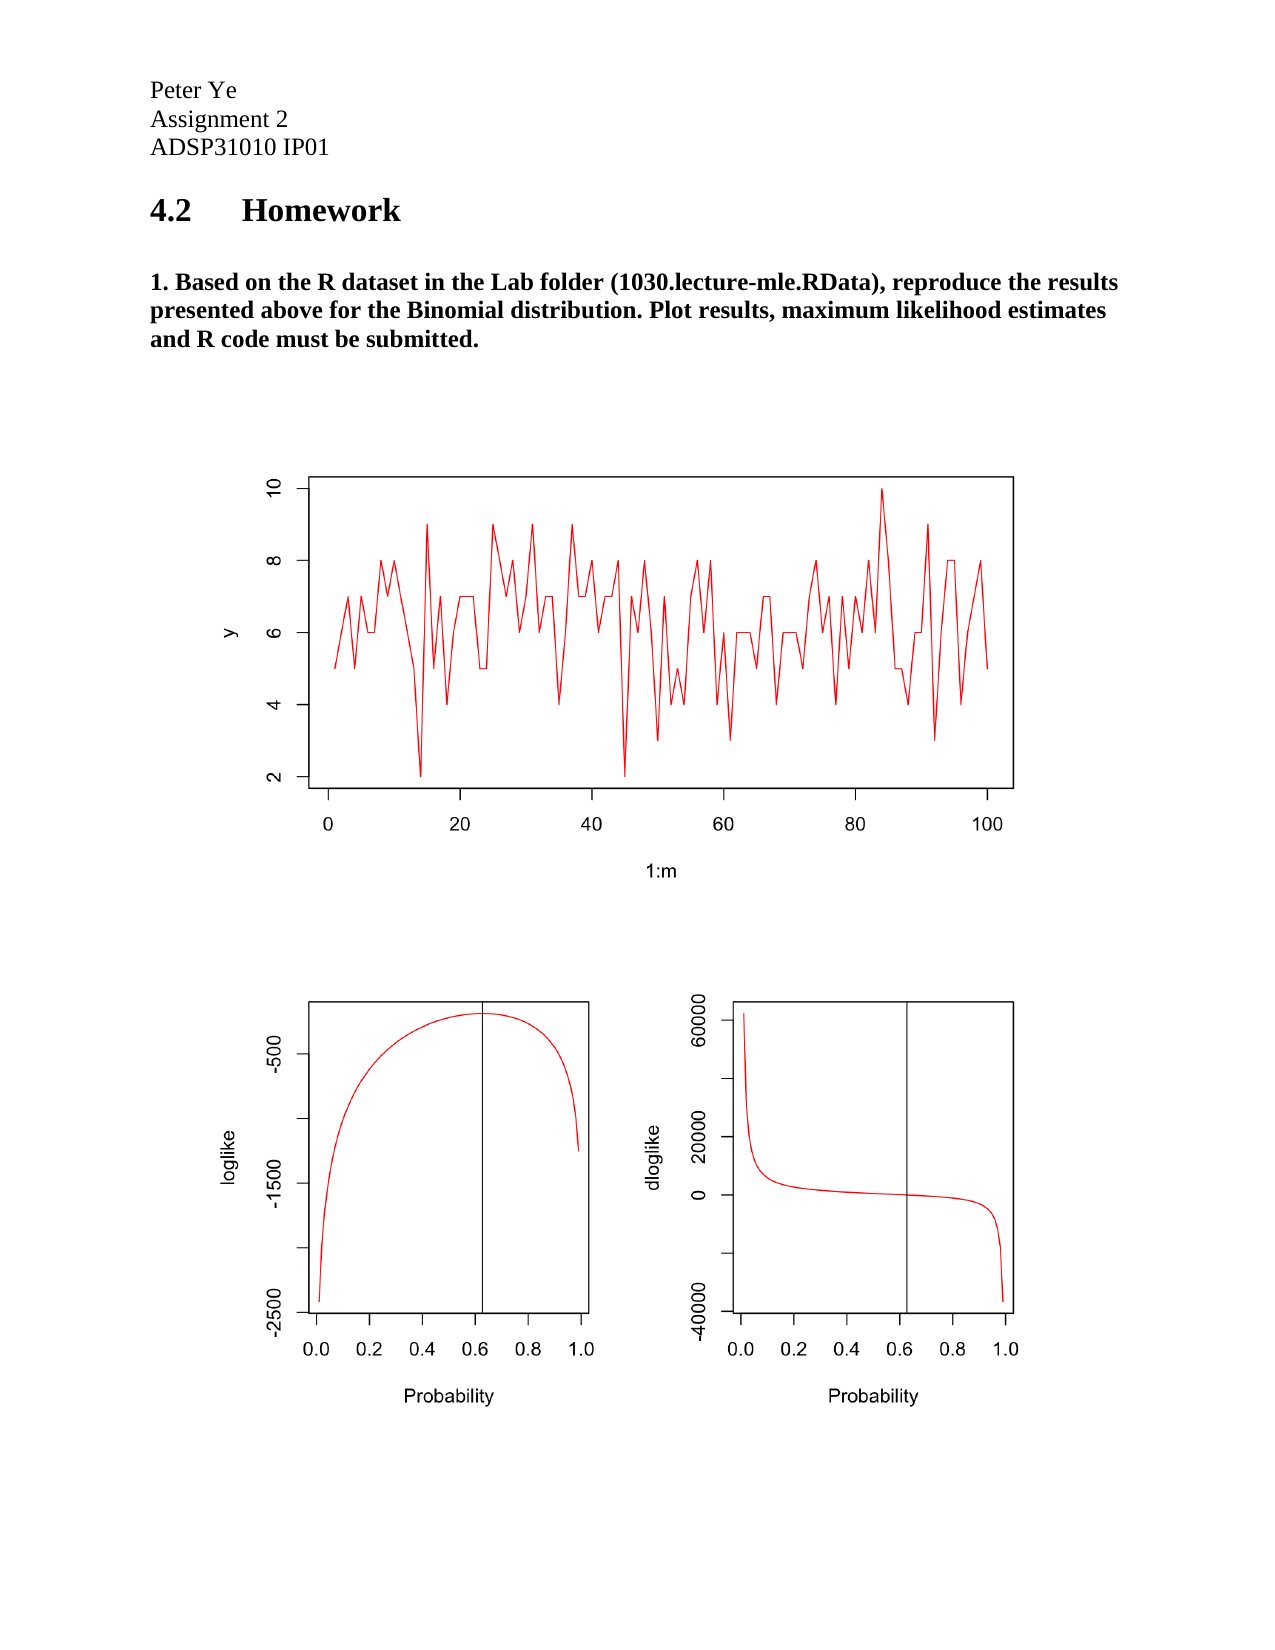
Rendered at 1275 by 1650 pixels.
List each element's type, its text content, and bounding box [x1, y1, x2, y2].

text 1. Based on the R dataset in the Lab folder (1030.lecture-mle.RData), reproduce the results presented above for the Binomial distribution. Plot results, maximum likelihood estimates and R code must be submitted. [150, 267, 1125, 353]
picture [213, 381, 1062, 1432]
list Homework [150, 190, 1125, 228]
